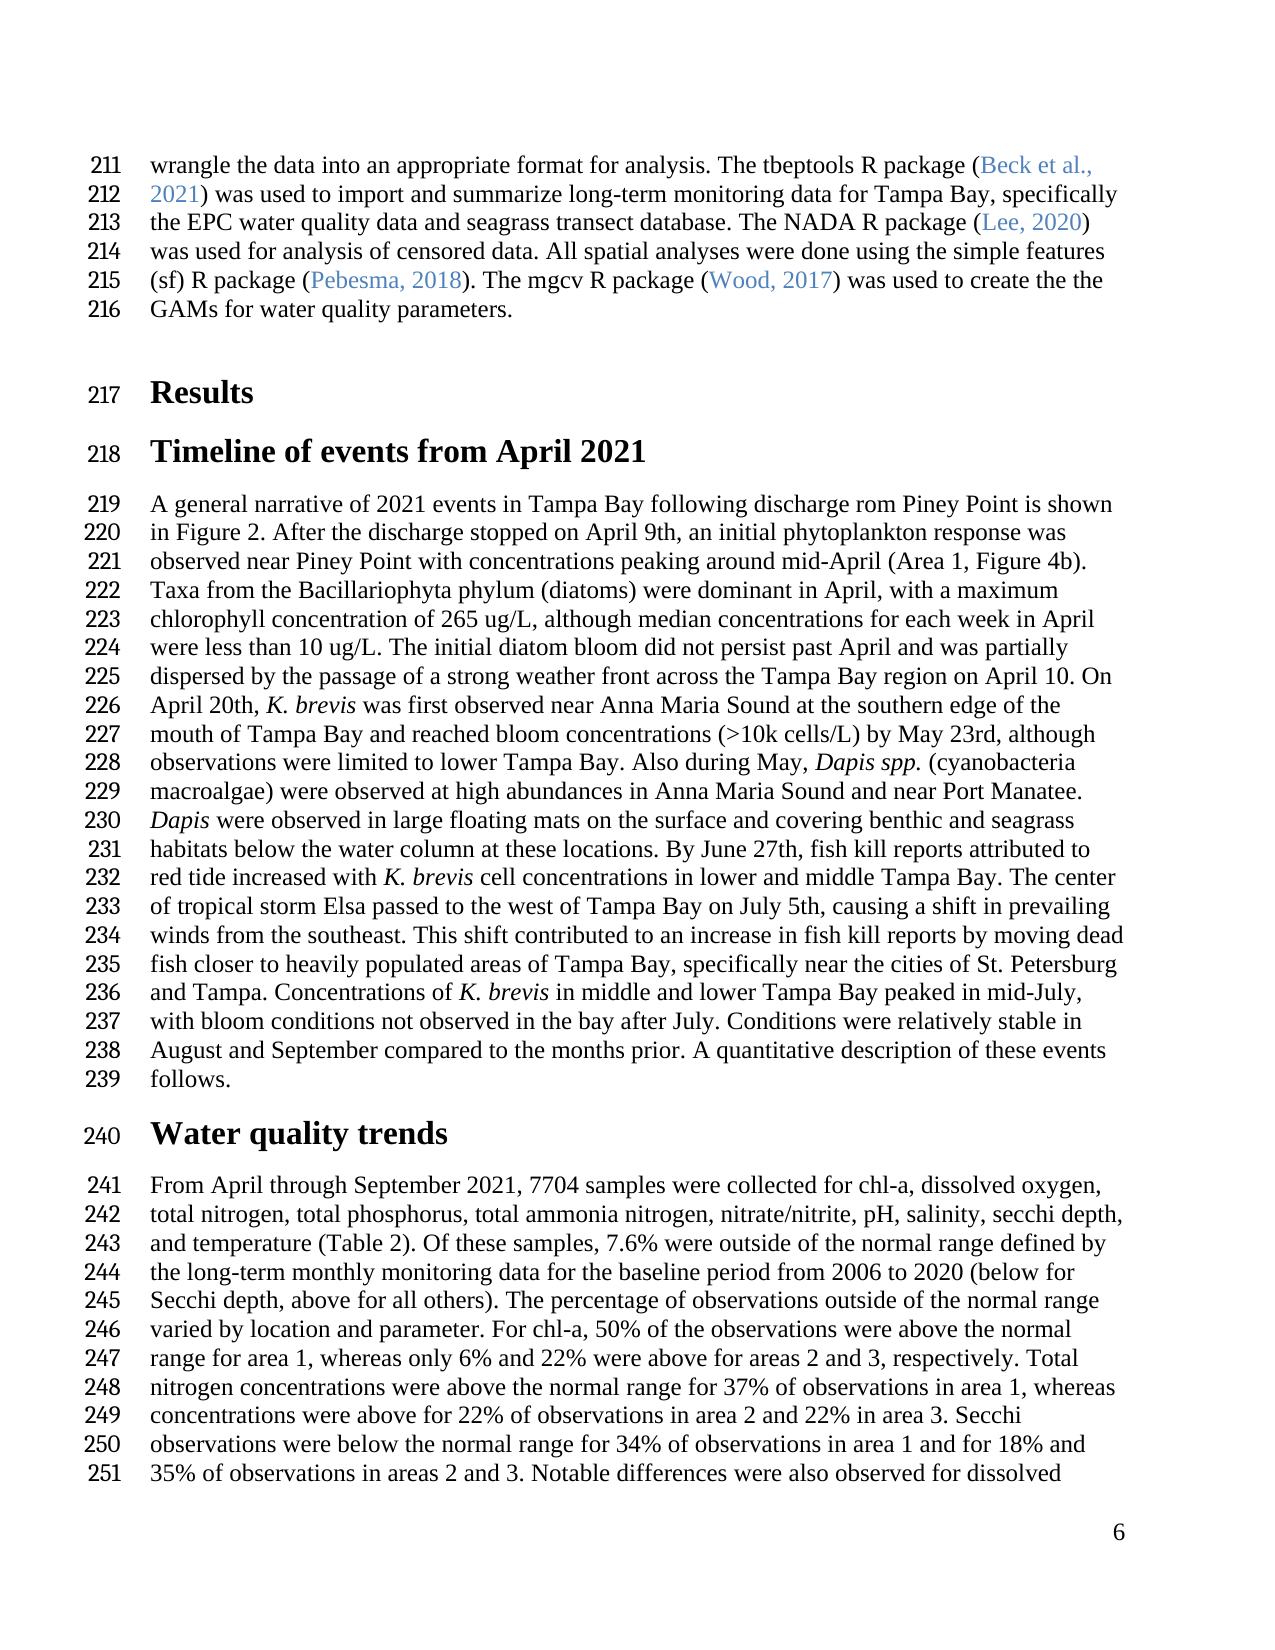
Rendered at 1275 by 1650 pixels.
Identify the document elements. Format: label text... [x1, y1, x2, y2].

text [150, 150, 1125, 322]
subtitle Results [150, 372, 1125, 411]
subtitle Water quality trends [150, 1113, 1125, 1152]
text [150, 1170, 1125, 1487]
text A general narrative of 2021 events in Tampa Bay following discharge rom Piney Point is shown in Figure 2. After the discharge stopped on April 9th, an initial phytoplankton response was observed near Piney Point with concentrations peaking around mid-April (Area 1, Figure 4b). Taxa from the Bacillariophyta phylum (diatoms) were dominant in April, with a maximum chlorophyll concentration of 265 ug/L, although median concentrations for each week in April were less than 10 ug/L. The initial diatom bloom did not persist past April and was partially dispersed by the passage of a strong weather front across the Tampa Bay region on April 10. On April 20th, K. brevis was first observed near Anna Maria Sound at the southern edge of the mouth of Tampa Bay and reached bloom concentrations (>10k cells/L) by May 23rd, although observations were limited to lower Tampa Bay. Also during May, Dapis spp. (cyanobacteria macroalgae) were observed at high abundances in Anna Maria Sound and near Port Manatee. Dapis were observed in large floating mats on the surface and covering benthic and seagrass habitats below the water column at these locations. By June 27th, fish kill reports attributed to red tide increased with K. brevis cell concentrations in lower and middle Tampa Bay. The center of tropical storm Elsa passed to the west of Tampa Bay on July 5th, causing a shift in prevailing winds from the southeast. This shift contributed to an increase in fish kill reports by moving dead fish closer to heavily populated areas of Tampa Bay, specifically near the cities of St. Petersburg and Tampa. Concentrations of K. brevis in middle and lower Tampa Bay peaked in mid-July, with bloom conditions not observed in the bay after July. Conditions were relatively stable in August and September compared to the months prior. A quantitative description of these events follows. [150, 489, 1125, 1092]
subtitle Timeline of events from April 2021 [150, 432, 1125, 470]
